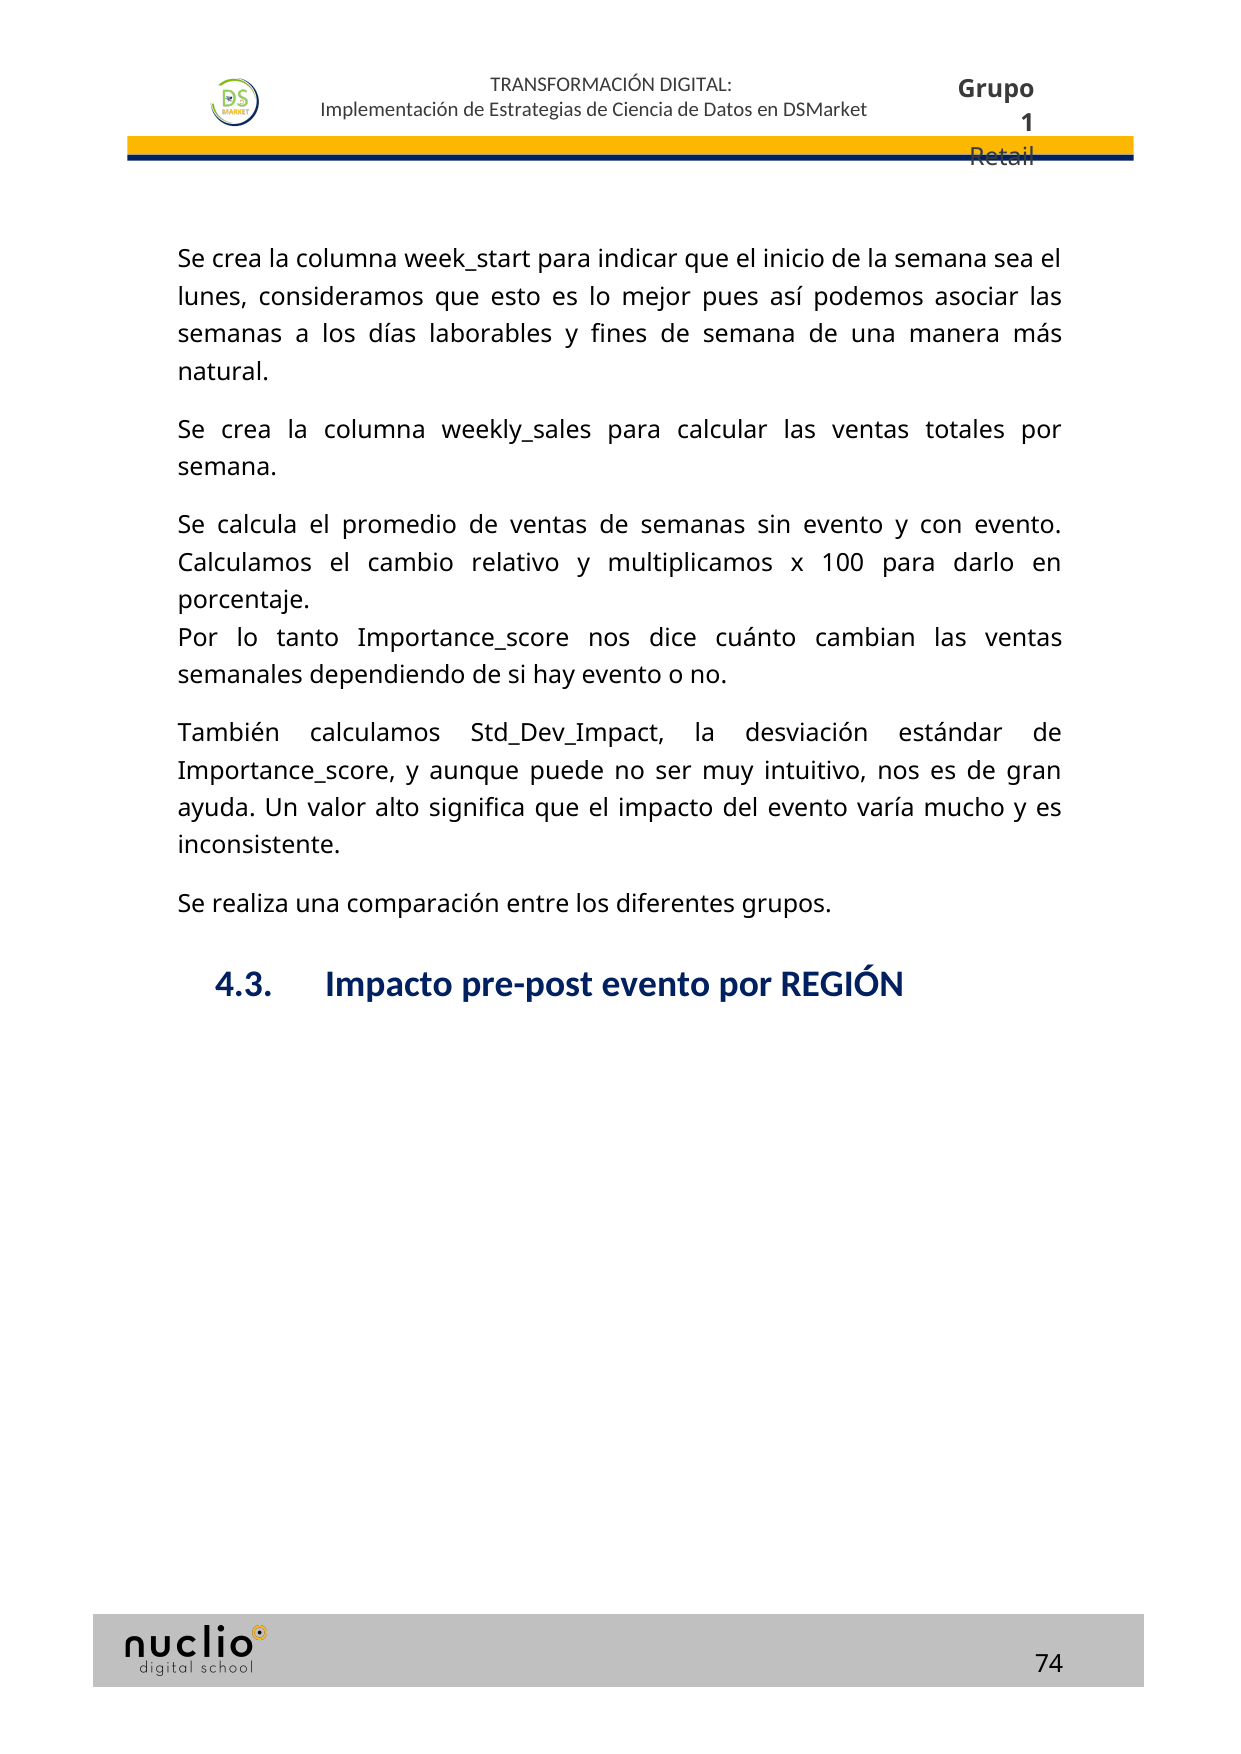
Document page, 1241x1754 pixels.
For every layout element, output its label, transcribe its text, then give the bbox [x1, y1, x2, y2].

picture [125, 1625, 267, 1676]
text Se realiza una comparación entre los diferentes grupos. [177, 885, 1063, 919]
text También calculamos Std_Dev_Impact, la desviación estándar de Importance_score, y aunque puede no ser muy intuitivo, nos es de gran ayuda. Un valor alto significa que el impacto del evento varía mucho y es inconsistente. [177, 715, 1063, 861]
subtitle Impacto pre-post evento por REGIÓN [215, 960, 1063, 1006]
text Se crea la columna weekly_sales para calcular las ventas totales por semana. [177, 412, 1063, 483]
picture [205, 70, 264, 127]
text Se calcula el promedio de ventas de semanas sin evento y con evento. Calculamos el cambio relativo y multiplicamos x 100 para darlo en porcentaje. Por lo tanto Importance_score nos dice cuánto cambian las ventas semanales dependiendo de si hay evento o no. [177, 507, 1063, 691]
text Se crea la columna week_start para indicar que el inicio de la semana sea el lunes, consideramos que esto es lo mejor pues así podemos asociar las semanas a los días laborables y fines de semana de una manera más natural. [177, 241, 1063, 387]
